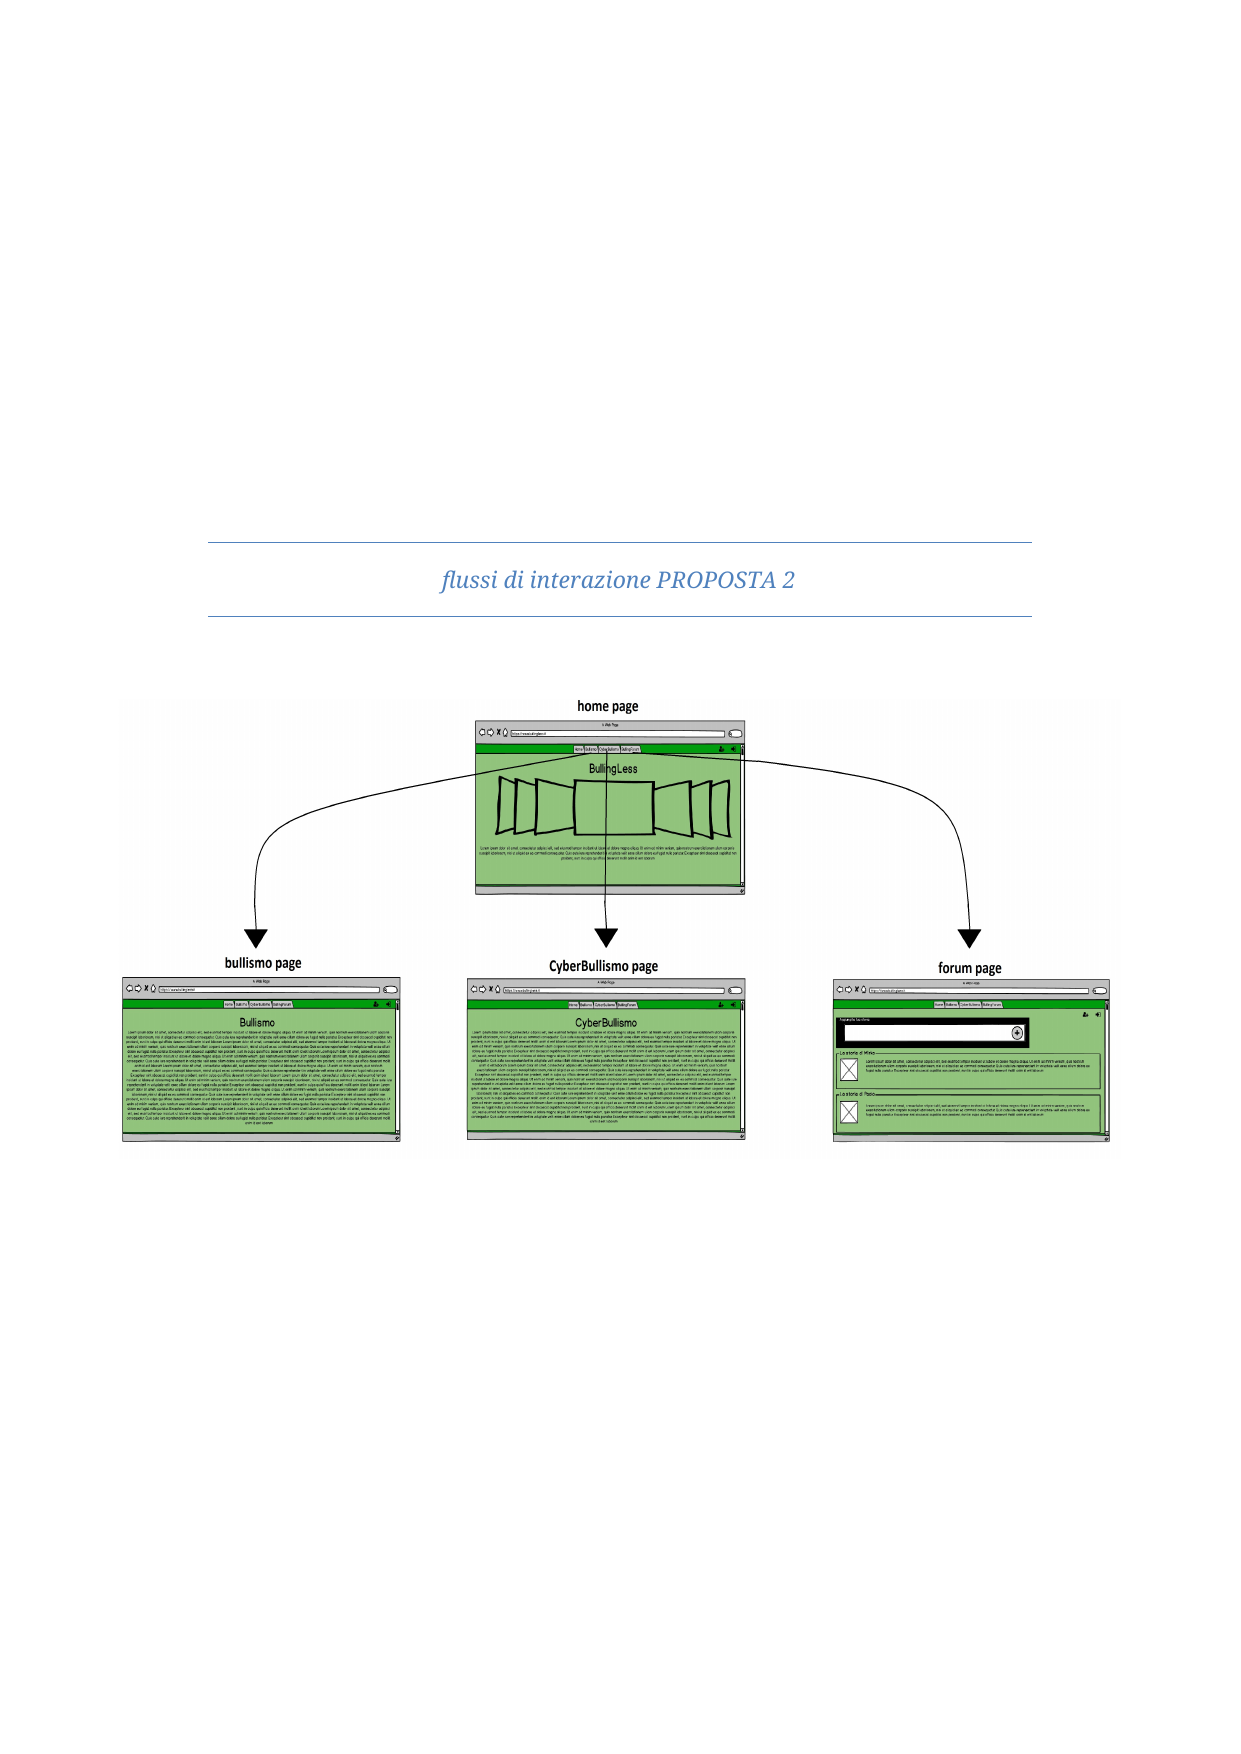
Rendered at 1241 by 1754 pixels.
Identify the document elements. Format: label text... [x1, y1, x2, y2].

picture [118, 699, 1121, 1159]
text flussi di interazione PROPOSTA 2 [208, 543, 1032, 616]
